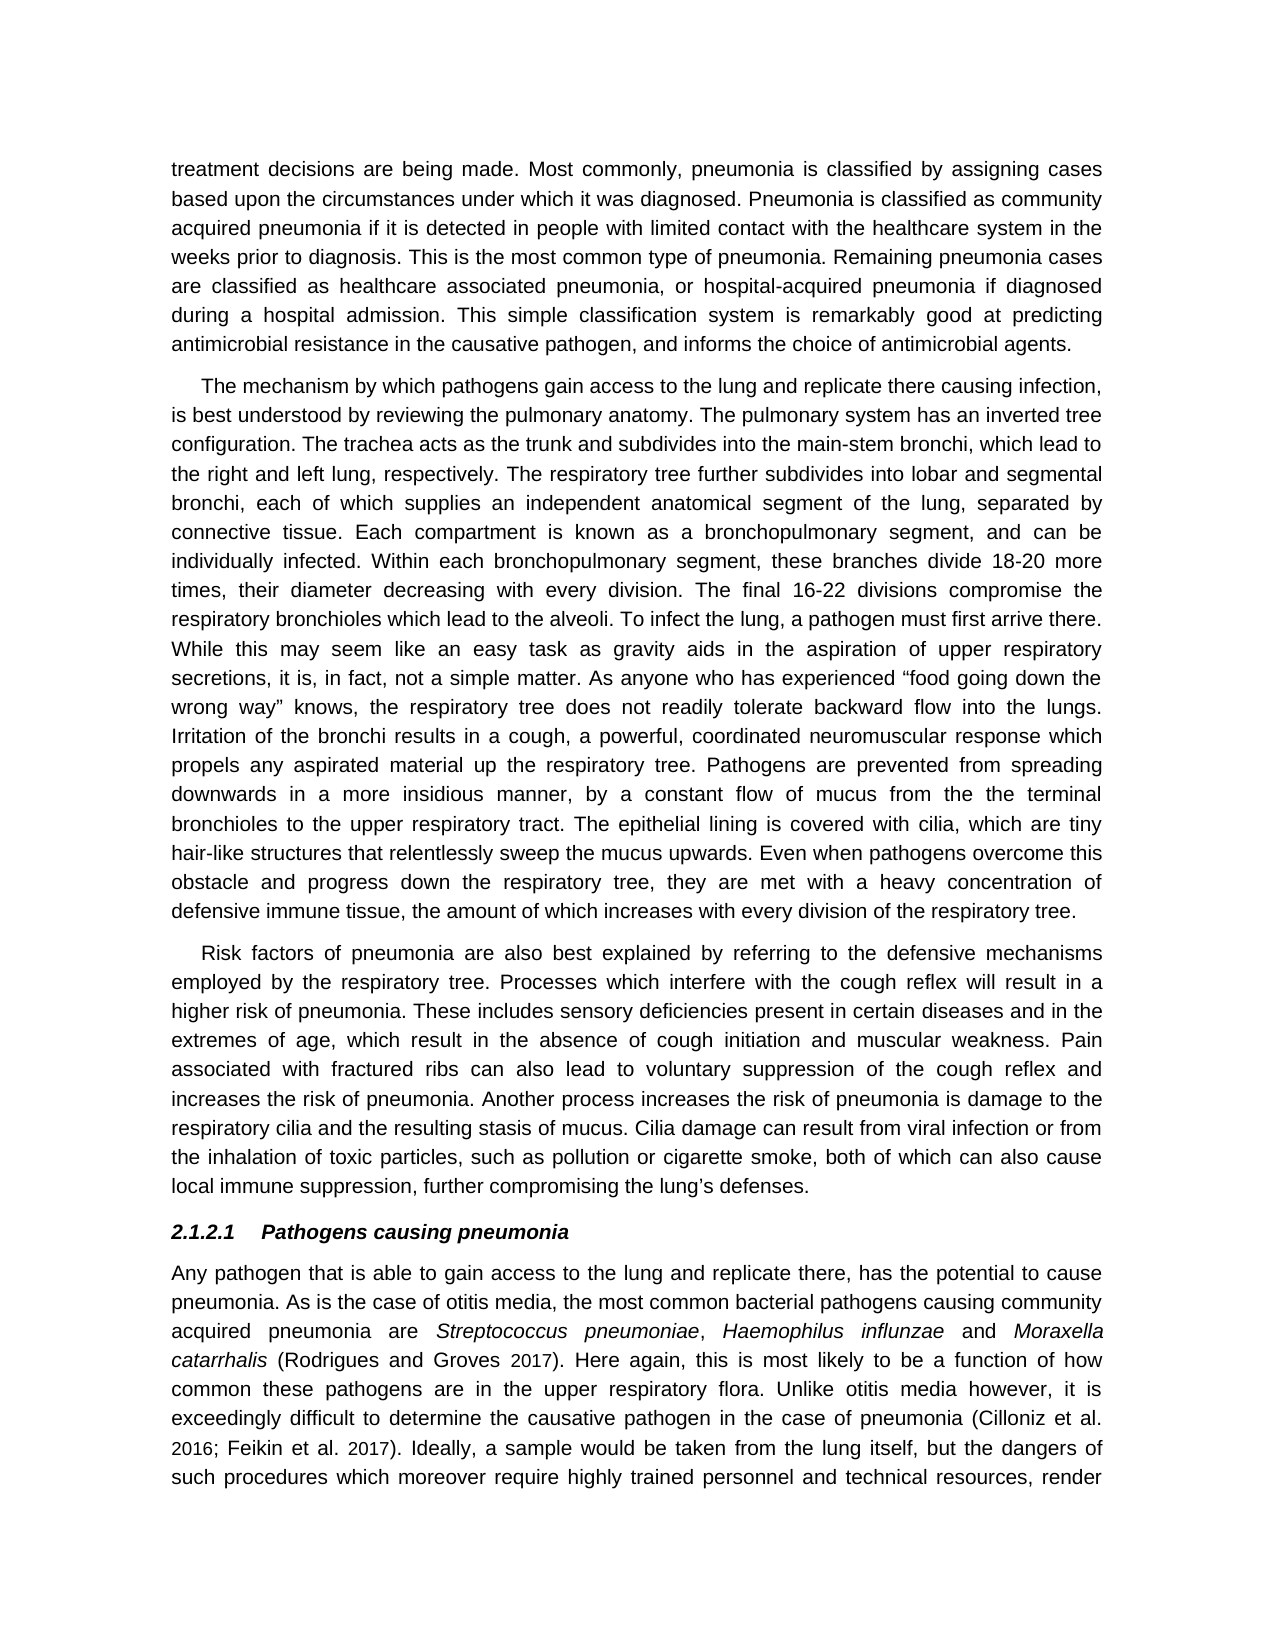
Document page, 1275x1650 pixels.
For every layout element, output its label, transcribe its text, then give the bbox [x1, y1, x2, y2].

text Risk factors of pneumonia are also best explained by referring to the defensive mechanisms employed by the respiratory tree. Processes which interfere with the cough reflex will result in a higher risk of pneumonia. These includes sensory deficiencies present in certain diseases and in the extremes of age, which result in the absence of cough initiation and muscular weakness. Pain associated with fractured ribs can also lead to voluntary suppression of the cough reflex and increases the risk of pneumonia. Another process increases the risk of pneumonia is damage to the respiratory cilia and the resulting stasis of mucus. Cilia damage can result from viral infection or from the inhalation of toxic particles, such as pollution or cigarette smoke, both of which can also cause local immune suppression, further compromising the lung’s defenses. [171, 937, 1104, 1199]
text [171, 153, 1104, 358]
subtitle Pathogens causing pneumonia [171, 1220, 1104, 1244]
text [171, 1257, 1104, 1490]
text The mechanism by which pathogens gain access to the lung and replicate there causing infection, is best understood by reviewing the pulmonary anatomy. The pulmonary system has an inverted tree configuration. The trachea acts as the trunk and subdivides into the main-stem bronchi, which lead to the right and left lung, respectively. The respiratory tree further subdivides into lobar and segmental bronchi, each of which supplies an independent anatomical segment of the lung, separated by connective tissue. Each compartment is known as a bronchopulmonary segment, and can be individually infected. Within each bronchopulmonary segment, these branches divide 18-20 more times, their diameter decreasing with every division. The final 16-22 divisions compromise the respiratory bronchioles which lead to the alveoli. To infect the lung, a pathogen must first arrive there. While this may seem like an easy task as gravity aids in the aspiration of upper respiratory secretions, it is, in fact, not a simple matter. As anyone who has experienced “food going down the wrong way” knows, the respiratory tree does not readily tolerate backward flow into the lungs. Irritation of the bronchi results in a cough, a powerful, coordinated neuromuscular response which propels any aspirated material up the respiratory tree. Pathogens are prevented from spreading downwards in a more insidious manner, by a constant flow of mucus from the the terminal bronchioles to the upper respiratory tract. The epithelial lining is covered with cilia, which are tiny hair-like structures that relentlessly sweep the mucus upwards. Even when pathogens overcome this obstacle and progress down the respiratory tree, they are met with a heavy concentration of defensive immune tissue, the amount of which increases with every division of the respiratory tree. [171, 370, 1104, 924]
